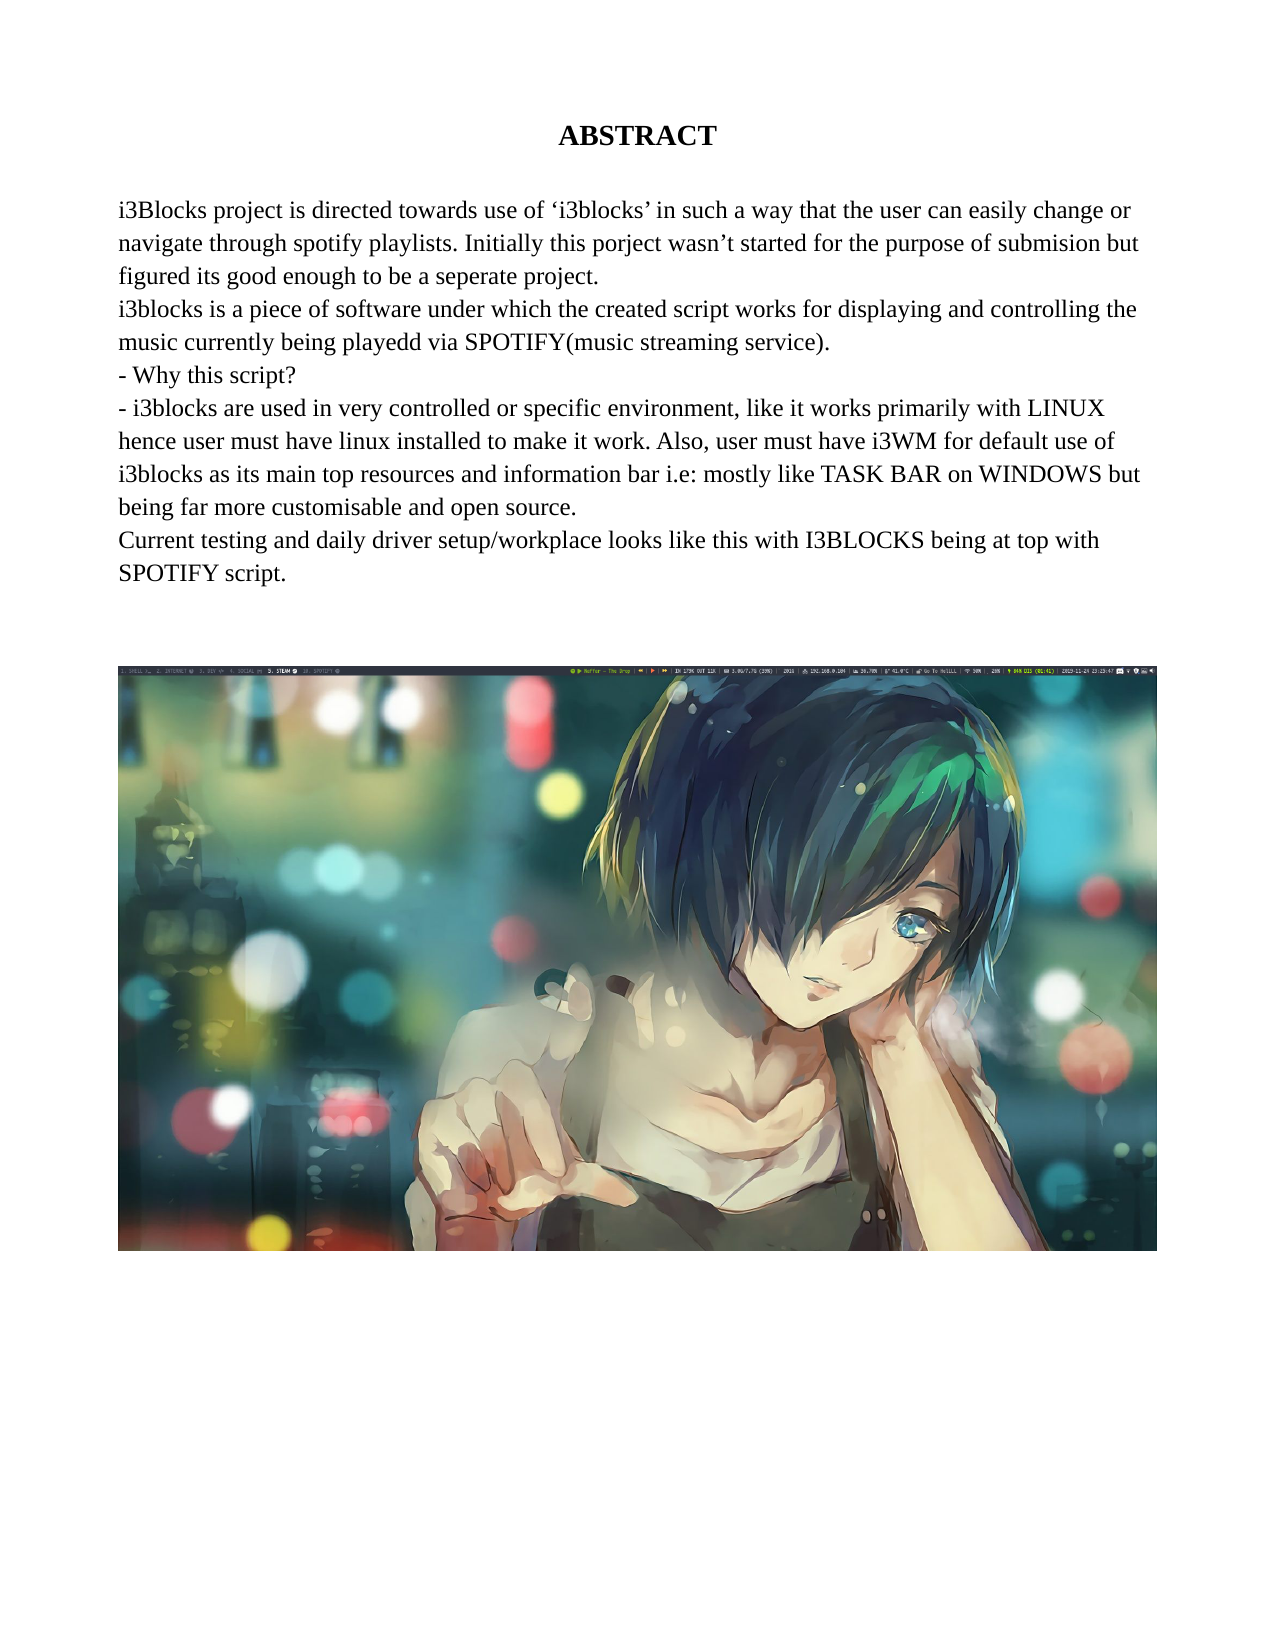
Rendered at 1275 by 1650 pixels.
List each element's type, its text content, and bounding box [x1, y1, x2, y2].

picture [118, 666, 1157, 1251]
text ABSTRACT [118, 118, 1157, 152]
text i3blocks is a piece of software under which the created script works for displaying and controlling the music currently being playedd via SPOTIFY(music streaming service). [118, 294, 1157, 356]
text Current testing and daily driver setup/workplace looks like this with I3BLOCKS being at top with SPOTIFY script. [118, 525, 1157, 587]
text - Why this script? [118, 360, 1157, 389]
text i3Blocks project is directed towards use of ‘i3blocks’ in such a way that the user can easily change or navigate through spotify playlists. Initially this porject wasn’t started for the purpose of submision but figured its good enough to be a seperate project. [118, 195, 1157, 290]
text - i3blocks are used in very controlled or specific environment, like it works primarily with LINUX hence user must have linux installed to make it work. Also, user must have i3WM for default use of i3blocks as its main top resources and information bar i.e: mostly like TASK BAR on WINDOWS but being far more customisable and open source. [118, 393, 1157, 521]
